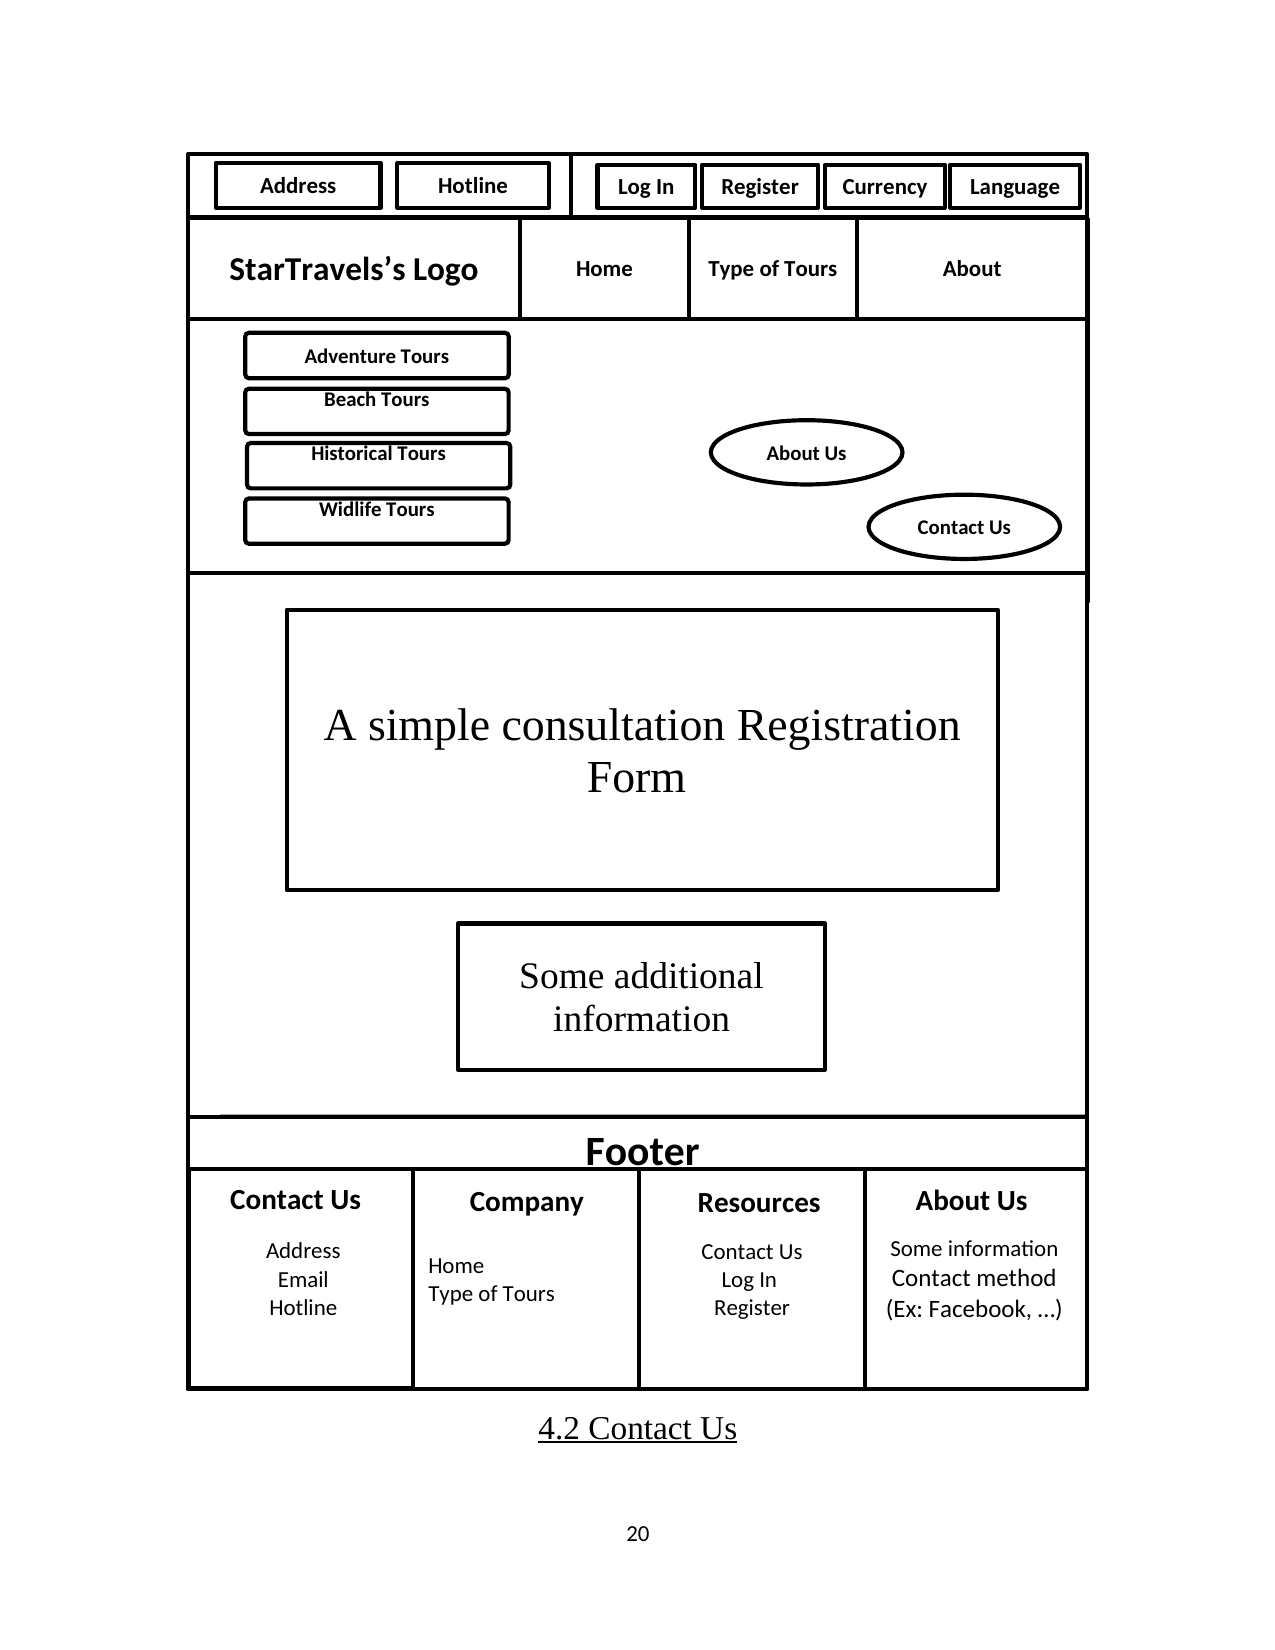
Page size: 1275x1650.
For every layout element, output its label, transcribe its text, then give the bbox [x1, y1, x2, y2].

text 4.2 Contact Us [150, 1408, 1125, 1447]
